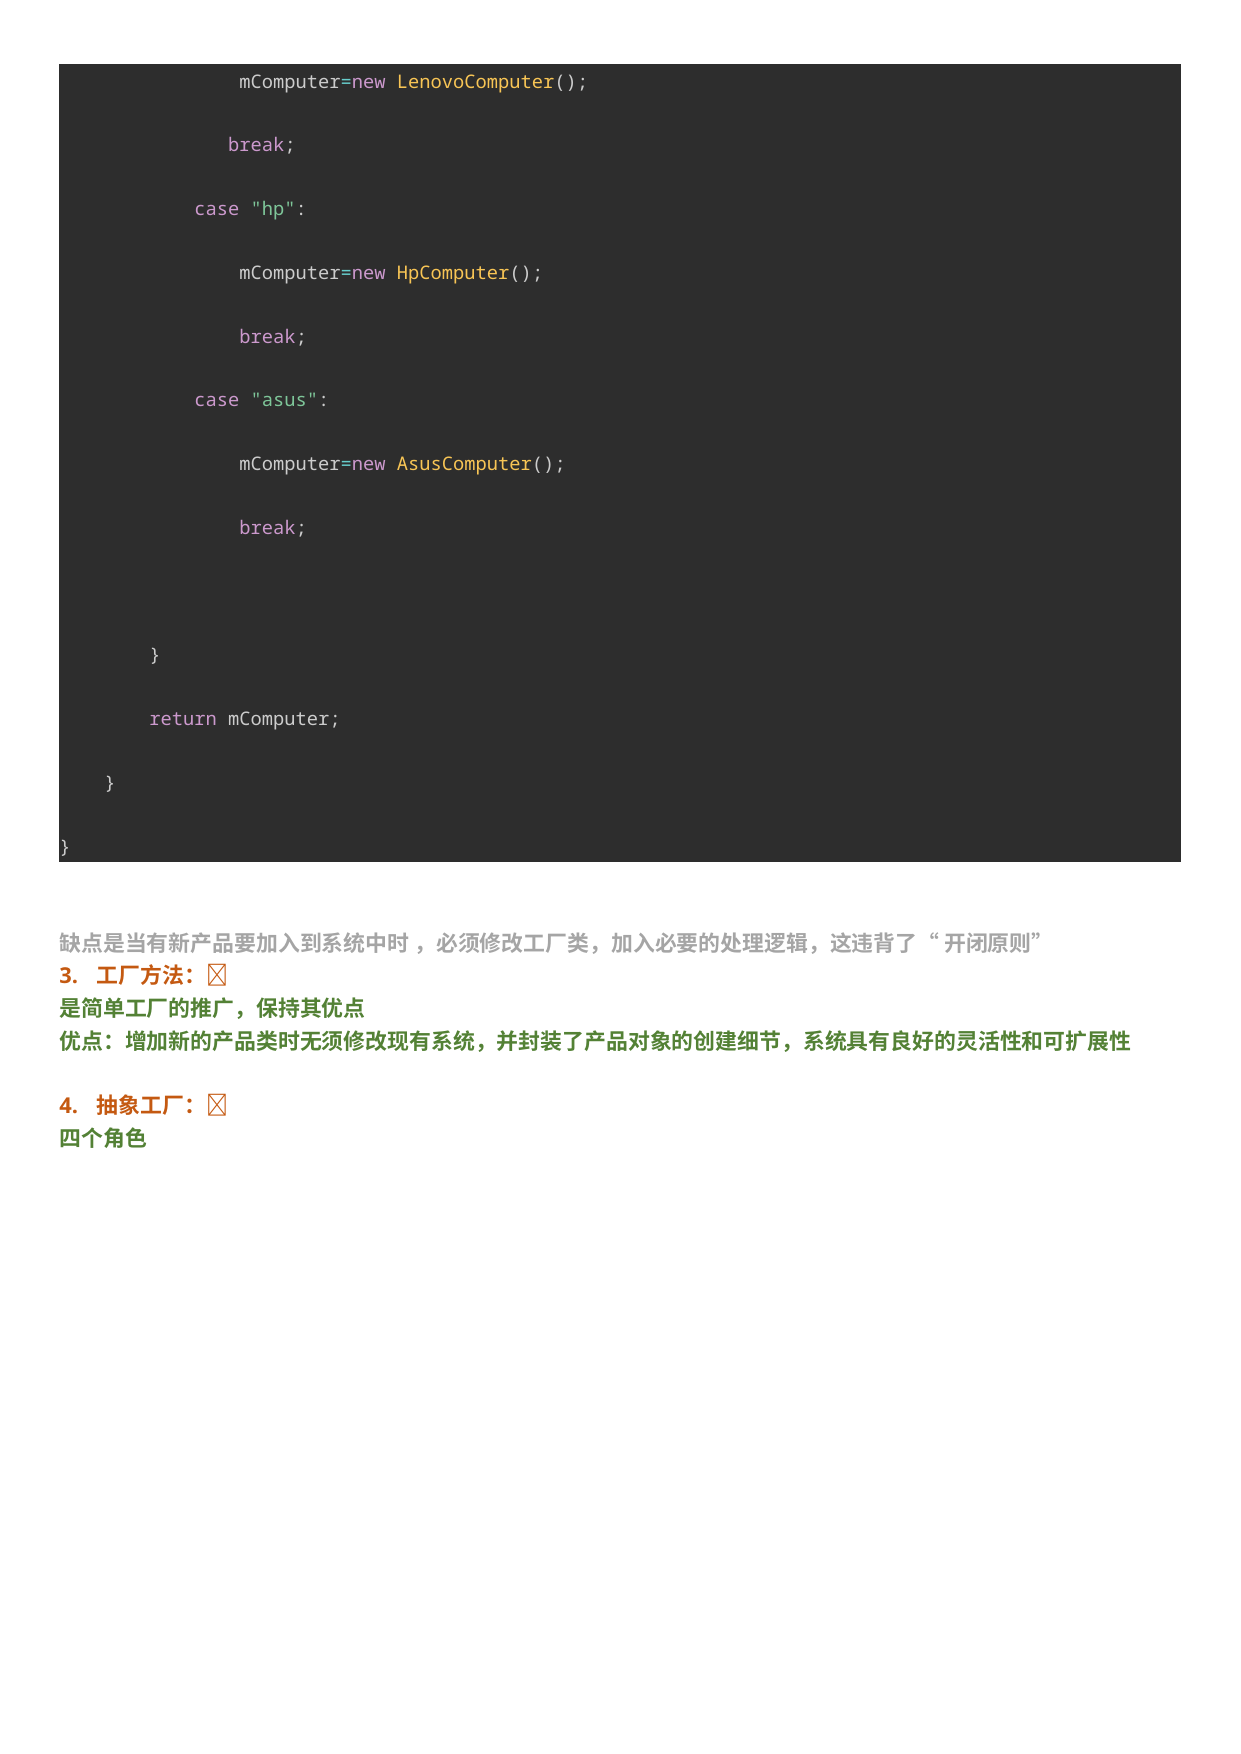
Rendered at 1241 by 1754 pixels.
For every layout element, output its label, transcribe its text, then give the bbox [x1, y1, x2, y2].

text 优点：增加新的产品类时无须修改现有系统，并封装了产品对象的创建细节，系统具有良好的灵活性和可扩展性 [59, 1023, 1181, 1056]
text 是简单工厂的推广，保持其优点 [59, 991, 1181, 1023]
text return mComputer; [59, 702, 1181, 734]
text } [59, 829, 1181, 862]
text case "asus": [59, 383, 1181, 416]
text mComputer=new LenovoComputer(); [59, 64, 1181, 97]
text break; [59, 319, 1181, 352]
text mComputer=new AsusComputer(); [59, 447, 1181, 479]
text } [59, 766, 1181, 798]
text } [59, 638, 1181, 671]
list 抽象工厂： [59, 1088, 1181, 1121]
text break; [59, 128, 1181, 161]
text 缺点是当有新产品要加入到系统中时 ，必须修改工厂类，加入必要的处理逻辑，这违背了“ 开闭原则” [59, 926, 1181, 958]
text 四个角色 [59, 1121, 1181, 1153]
list 工厂方法： [59, 958, 1181, 991]
text break; [59, 511, 1181, 543]
text case "hp": [59, 192, 1181, 224]
text mComputer=new HpComputer(); [59, 256, 1181, 288]
